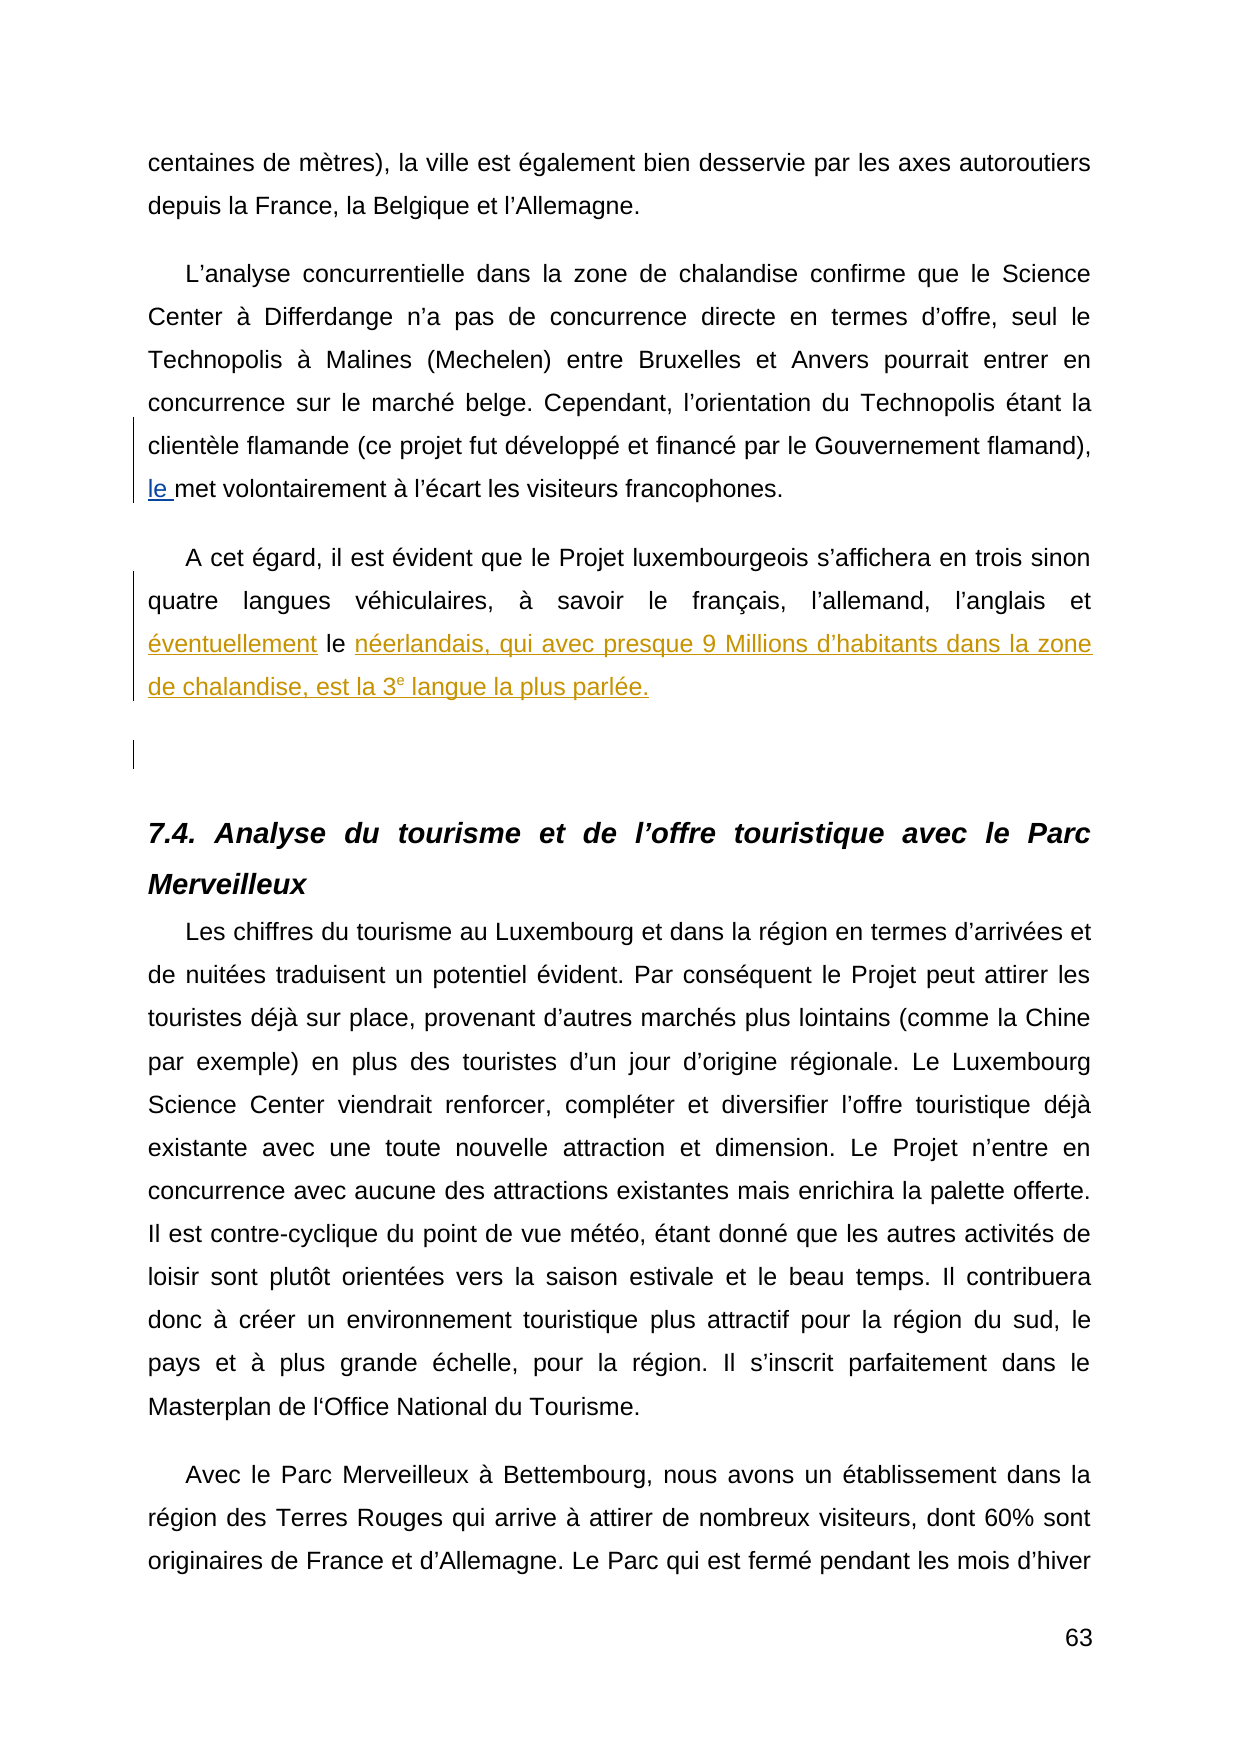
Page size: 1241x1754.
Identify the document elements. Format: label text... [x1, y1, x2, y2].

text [148, 148, 1093, 219]
subtitle 7.4. Analyse du tourisme et de l’offre touristique avec le Parc Merveilleux [148, 817, 1093, 900]
text A cet égard, il est évident que le Projet luxembourgeois s’affichera en trois sinon quatre langues véhiculaires, à savoir le français, l’allemand, l’anglais et le [148, 543, 1093, 701]
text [148, 1460, 1093, 1575]
text L’analyse concurrentielle dans la zone de chalandise confirme que le Science Center à Differdange n’a pas de concurrence directe en termes d’offre, seul le Technopolis à Malines (Mechelen) entre Bruxelles et Anvers pourrait entrer en concurrence sur le marché belge. Cependant, l’orientation du Technopolis étant la clientèle flamande (ce projet fut développé et financé par le Gouvernement flamand), met volontairement à l’écart les visiteurs francophones. [148, 259, 1093, 503]
text Les chiffres du tourisme au Luxembourg et dans la région en termes d’arrivées et de nuitées traduisent un potentiel évident. Par conséquent le Projet peut attirer les touristes déjà sur place, provenant d’autres marchés plus lointains (comme la Chine par exemple) en plus des touristes d’un jour d’origine régionale. Le Luxembourg Science Center viendrait renforcer, compléter et diversifier l’offre touristique déjà existante avec une toute nouvelle attraction et dimension. Le Projet n’entre en concurrence avec aucune des attractions existantes mais enrichira la palette offerte. Il est contre-cyclique du point de vue météo, étant donné que les autres activités de loisir sont plutôt orientées vers la saison estivale et le beau temps. Il contribuera donc à créer un environnement touristique plus attractif pour la région du sud, le pays et à plus grande échelle, pour la région. Il s’inscrit parfaitement dans le Masterplan de l‘Office National du Tourisme. [148, 917, 1093, 1420]
